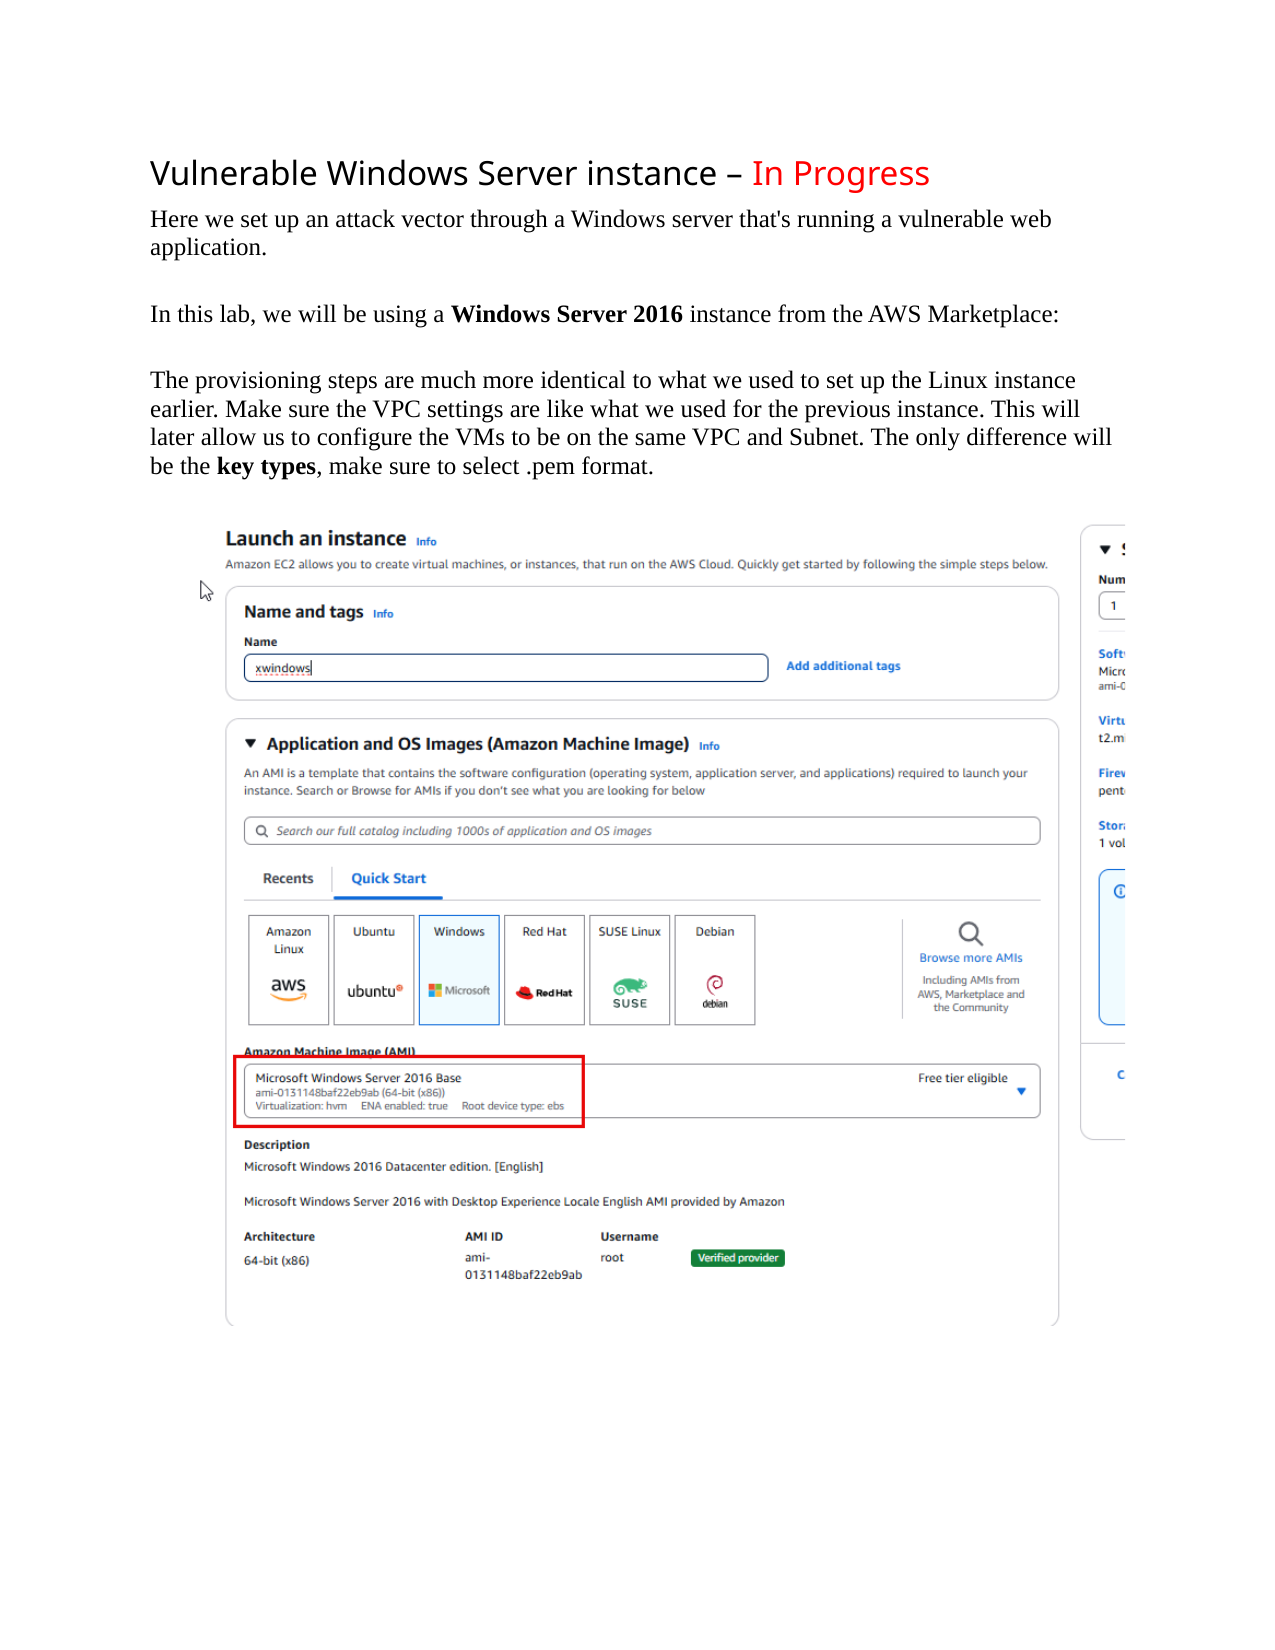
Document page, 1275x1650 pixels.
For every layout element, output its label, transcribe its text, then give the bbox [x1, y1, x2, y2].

text In this lab, we will be using a Windows Server 2016 instance from the AWS Marketplace: [150, 299, 1125, 327]
text Here we set up an attack vector through a Windows server that's running a vulnerable web application. [150, 204, 1125, 261]
subtitle Vulnerable Windows Server instance – In Progress [150, 150, 1125, 195]
picture [150, 517, 1125, 1326]
text The provisioning steps are much more identical to what we used to set up the Linux instance earlier. Make sure the VPC settings are like what we used for the previous instance. This will later allow us to configure the VMs to be on the same VPC and Subnet. The only difference will be the key types, make sure to select .pem format. [150, 365, 1125, 480]
